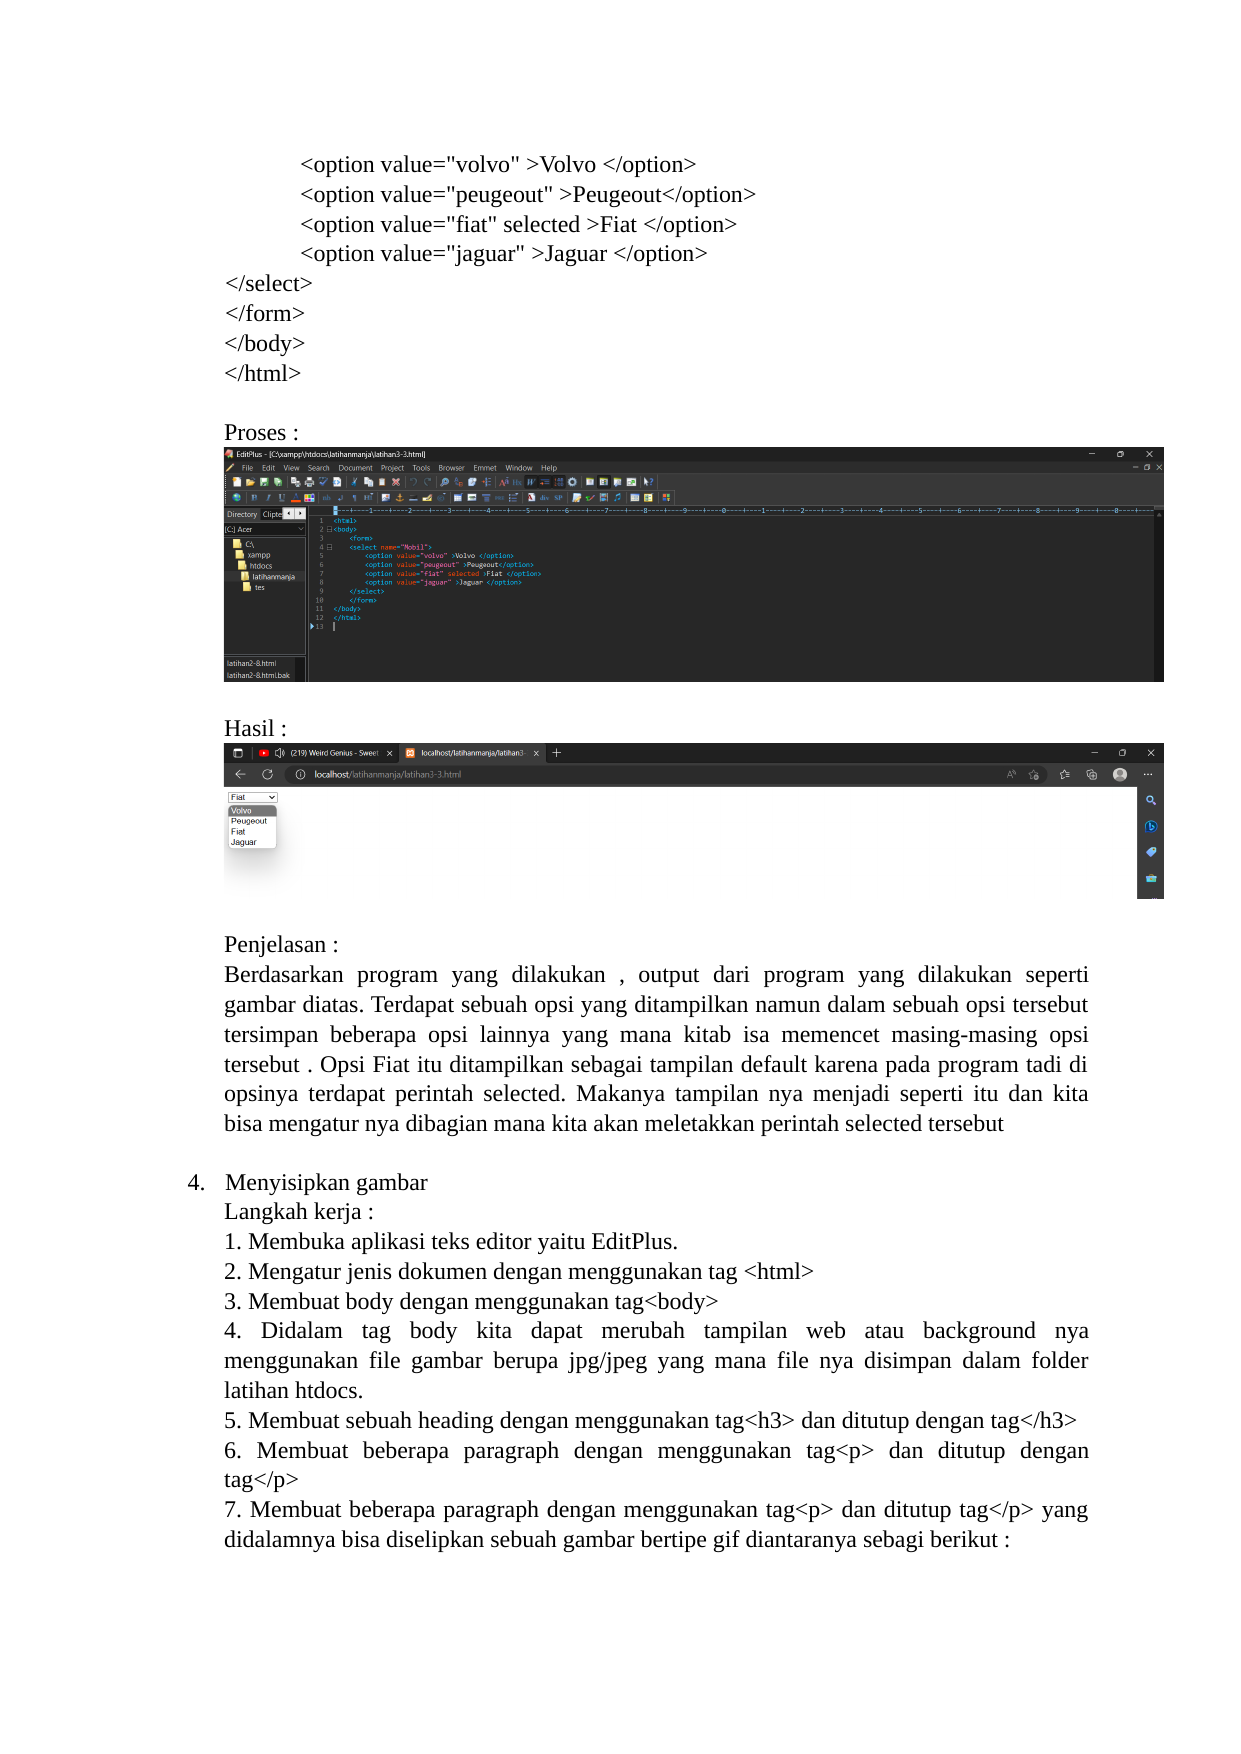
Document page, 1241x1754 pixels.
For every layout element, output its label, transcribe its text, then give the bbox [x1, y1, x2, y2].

text <option value="volvo" >Volvo </option> [224, 150, 1090, 178]
list Menyisipkan gambar [187, 1168, 1090, 1196]
text 4. Didalam tag body kita dapat merubah tampilan web atau background nya menggunakan file gambar berupa jpg/jpeg yang mana file nya disimpan dalam folder latihan htdocs. [224, 1316, 1090, 1404]
text 6. Membuat beberapa paragraph dengan menggunakan tag<p> dan ditutup dengan tag</p> [224, 1436, 1090, 1493]
text </html> [224, 358, 1090, 386]
text Berdasarkan program yang dilakukan , output dari program yang dilakukan seperti gambar diatas. Terdapat sebuah opsi yang ditampilkan namun dalam sebuah opsi tersebut tersimpan beberapa opsi lainnya yang mana kitab isa memencet masing-masing opsi tersebut . Opsi Fiat itu ditampilkan sebagai tampilan default karena pada program tadi di opsinya terdapat perintah selected. Makanya tampilan nya menjadi seperti itu dan kita bisa mengatur nya dibagian mana kita akan meletakkan perintah selected tersebut [224, 960, 1090, 1137]
text 3. Membuat body dengan menggunakan tag<body> [224, 1287, 1090, 1314]
text </body> [224, 329, 1090, 356]
picture [223, 743, 1164, 899]
text Proses : [224, 418, 1090, 446]
text <option value="fiat" selected >Fiat </option> [224, 209, 1090, 237]
text <option value="jaguar" >Jaguar </option> [224, 239, 1090, 267]
text <option value="peugeout" >Peugeout</option> [224, 180, 1090, 207]
text </form> [224, 299, 1090, 327]
text 1. Membuka aplikasi teks editor yaitu EditPlus. [224, 1227, 1090, 1255]
text Penjelasan : [224, 930, 1090, 958]
text Langkah kerja : [224, 1197, 1090, 1225]
text </select> [224, 269, 1090, 297]
text 7. Membuat beberapa paragraph dengan menggunakan tag<p> dan ditutup tag</p> yang didalamnya bisa diselipkan sebuah gambar bertipe gif diantaranya sebagi berikut : [224, 1495, 1090, 1553]
text Hasil : [224, 714, 1090, 741]
text 5. Membuat sebuah heading dengan menggunakan tag<h3> dan ditutup dengan tag</h3> [224, 1406, 1090, 1433]
text 2. Mengatur jenis dokumen dengan menggunakan tag <html> [224, 1257, 1090, 1284]
picture [223, 447, 1164, 682]
